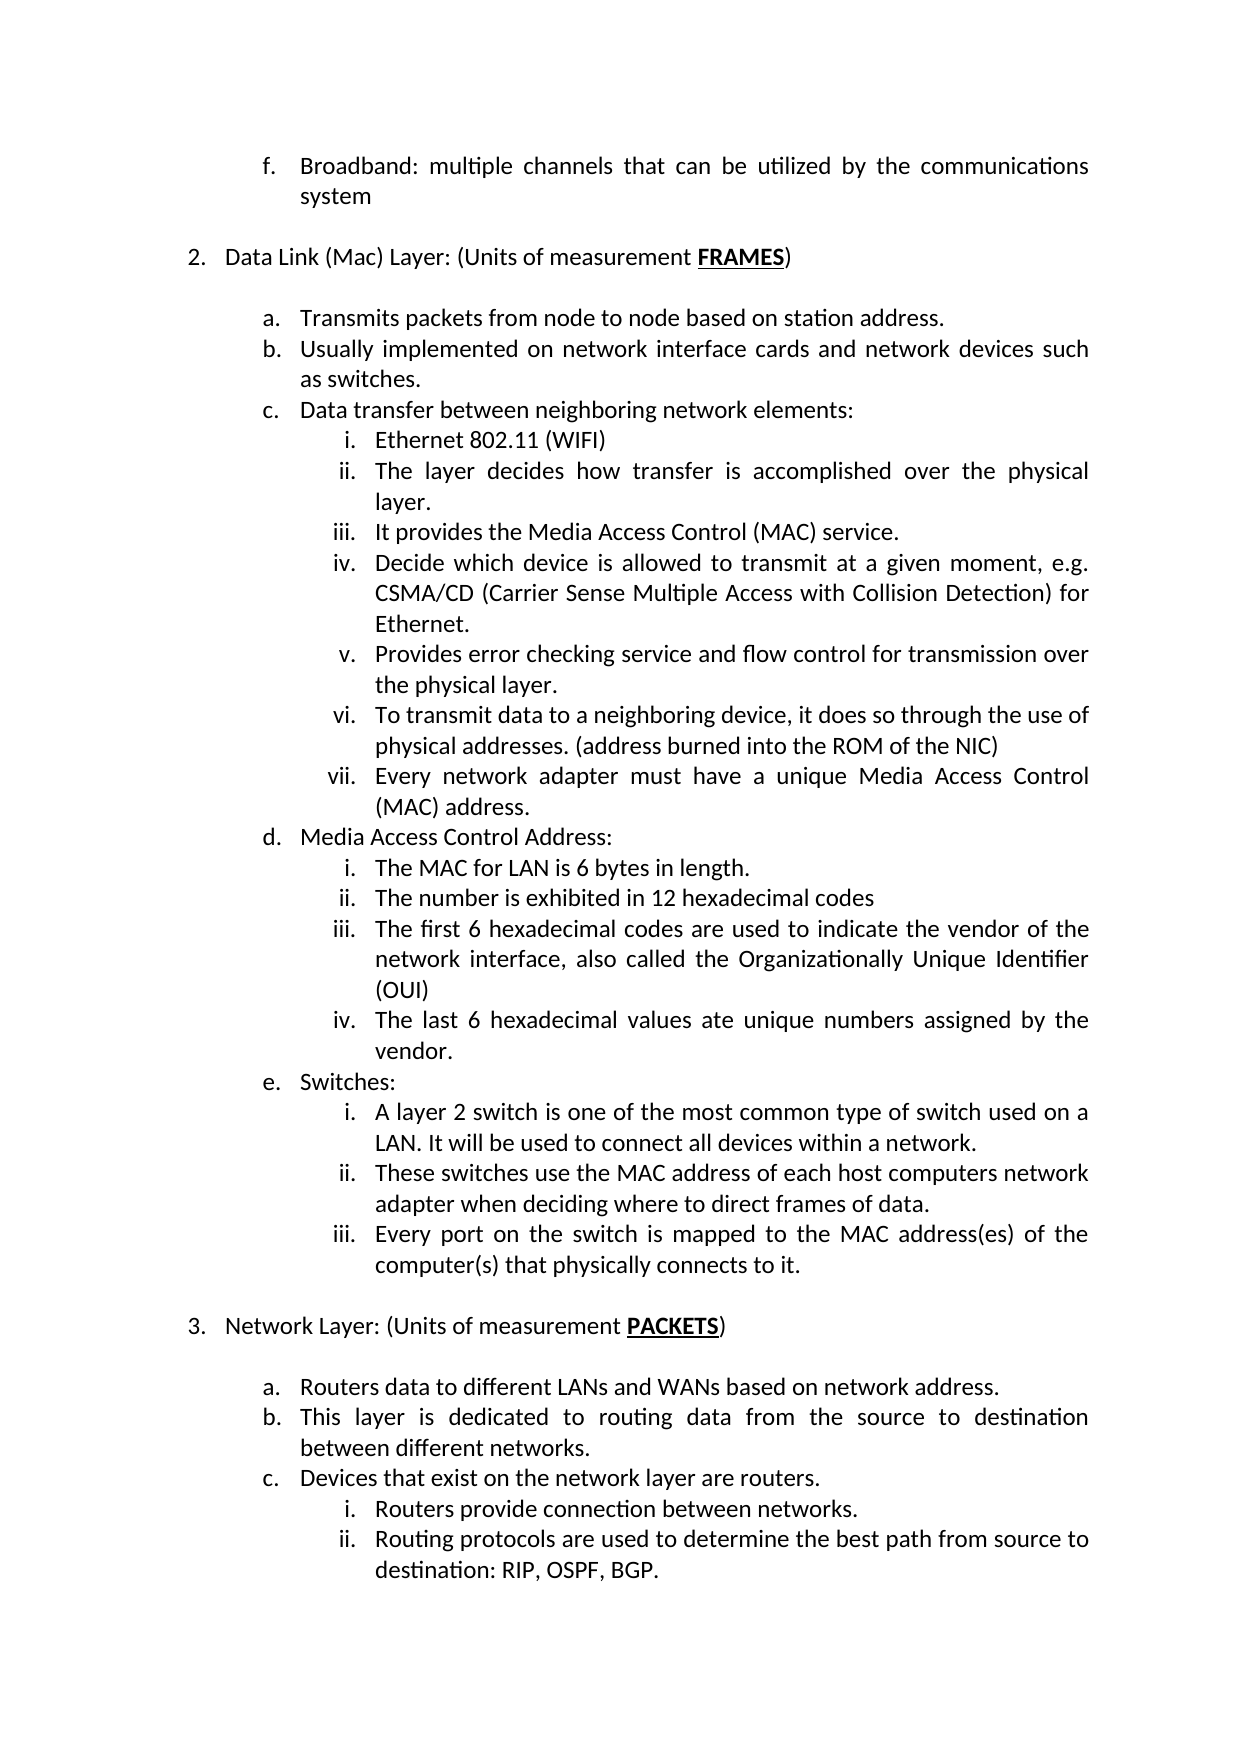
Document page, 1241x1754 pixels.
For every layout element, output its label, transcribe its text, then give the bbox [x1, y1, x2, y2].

list Data Link (Mac) Layer: (Units of measurement FRAMES) [187, 242, 1090, 272]
list Transmits packets from node to node based on station address. [262, 303, 1090, 333]
list The MAC for LAN is 6 bytes in length. [356, 852, 1090, 882]
list Switches: [262, 1066, 1090, 1096]
list These switches use the MAC address of each host computers network adapter when deciding where to direct frames of data. [356, 1157, 1090, 1218]
list Every network adapter must have a unique Media Access Control (MAC) address. [356, 760, 1090, 821]
list Routing protocols are used to determine the best path from source to destination: RIP, OSPF, BGP. [356, 1523, 1090, 1584]
list Usually implemented on network interface cards and network devices such as switches. [262, 333, 1090, 394]
list Broadband: multiple channels that can be utilized by the communications system [262, 150, 1090, 211]
list The last 6 hexadecimal values ate unique numbers assigned by the vendor. [356, 1004, 1090, 1066]
list Routers provide connection between networks. [356, 1493, 1090, 1523]
list Routers data to different LANs and WANs based on network address. [262, 1371, 1090, 1401]
list The layer decides how transfer is accomplished over the physical layer. [356, 455, 1090, 516]
list The number is exhibited in 12 hexadecimal codes [356, 882, 1090, 913]
list To transmit data to a neighboring device, it does so through the use of physical addresses. (address burned into the ROM of the NIC) [356, 699, 1090, 760]
list Provides error checking service and flow control for transmission over the physical layer. [356, 638, 1090, 699]
list The first 6 hexadecimal codes are used to indicate the vendor of the network interface, also called the Organizationally Unique Identifier (OUI) [356, 913, 1090, 1004]
list It provides the Media Access Control (MAC) service. [356, 516, 1090, 547]
list Devices that exist on the network layer are routers. [262, 1462, 1090, 1493]
list Ethernet 802.11 (WIFI) [356, 425, 1090, 455]
list Network Layer: (Units of measurement PACKETS) [187, 1310, 1090, 1340]
list Decide which device is allowed to transmit at a given moment, e.g. CSMA/CD (Carrier Sense Multiple Access with Collision Detection) for Ethernet. [356, 547, 1090, 638]
list Data transfer between neighboring network elements: [262, 394, 1090, 425]
list Media Access Control Address: [262, 821, 1090, 852]
list A layer 2 switch is one of the most common type of switch used on a LAN. It will be used to connect all devices within a network. [356, 1096, 1090, 1157]
list This layer is dedicated to routing data from the source to destination between different networks. [262, 1401, 1090, 1462]
list Every port on the switch is mapped to the MAC address(es) of the computer(s) that physically connects to it. [356, 1218, 1090, 1279]
